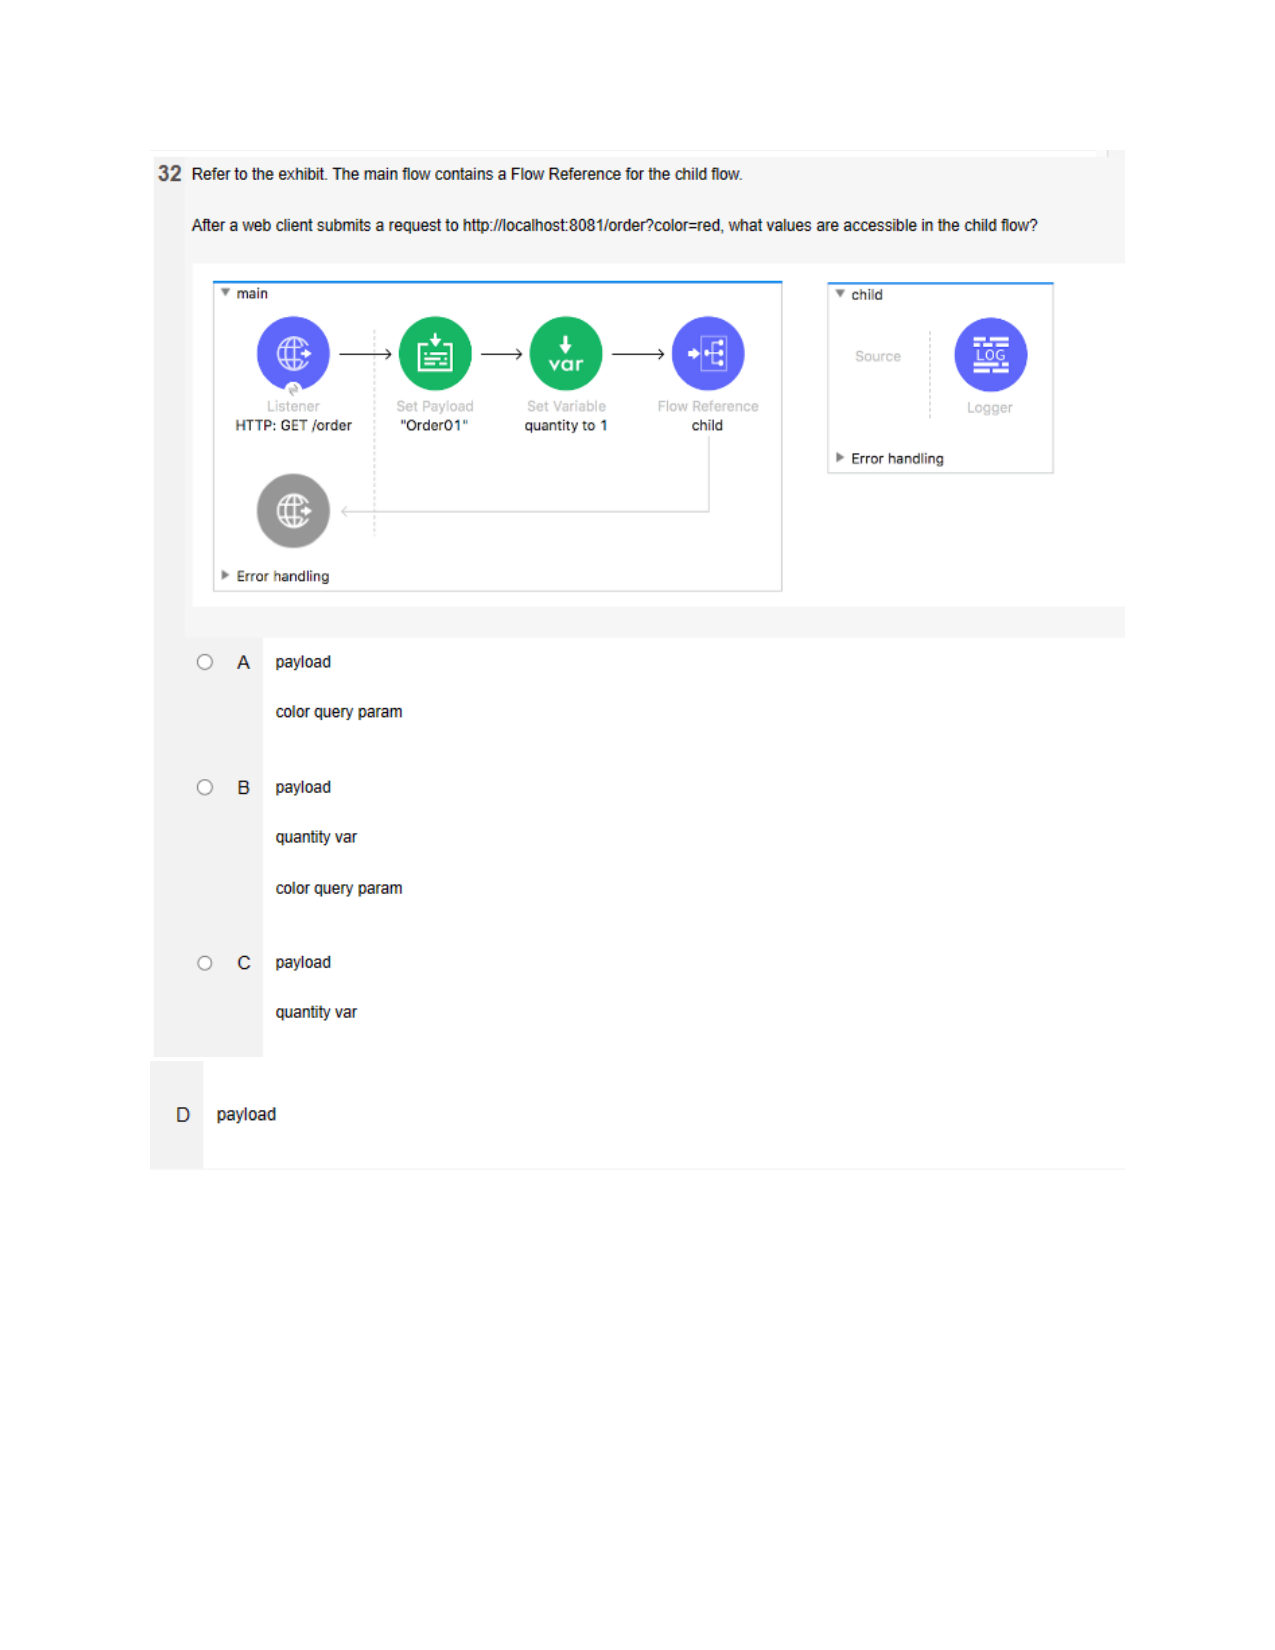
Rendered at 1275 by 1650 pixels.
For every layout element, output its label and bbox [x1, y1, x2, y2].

picture [150, 150, 1125, 1057]
picture [150, 1061, 1125, 1170]
